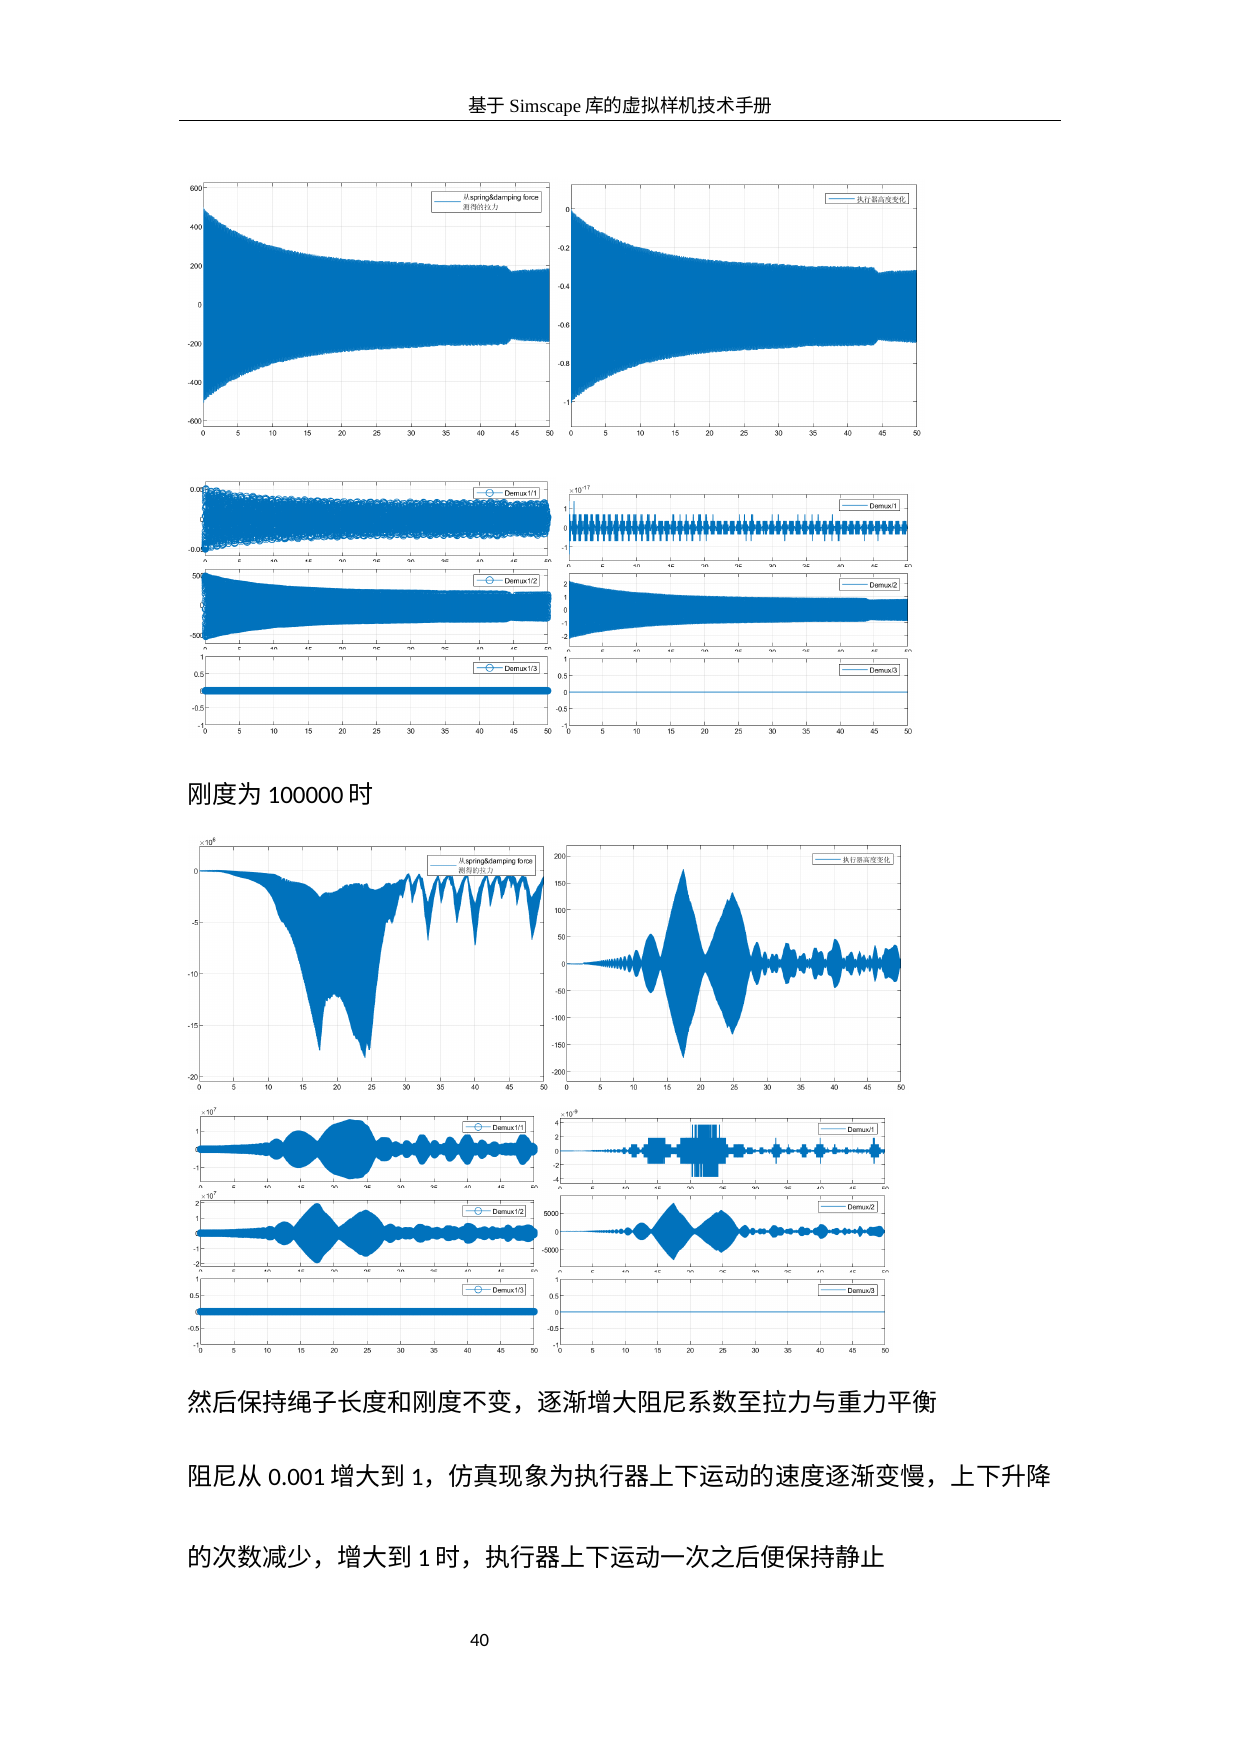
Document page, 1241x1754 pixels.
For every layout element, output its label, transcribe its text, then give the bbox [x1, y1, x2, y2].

picture [187, 1105, 893, 1357]
picture [187, 835, 909, 1094]
picture [187, 177, 925, 440]
text 刚度为100000时 [187, 760, 1053, 825]
text 阻尼从0.001增大到1，仿真现象为执行器上下运动的速度逐渐变慢，上下升降的次数减少，增大到1时，执行器上下运动一次之后便保持静止 [187, 1442, 1053, 1588]
picture [187, 477, 916, 738]
text 然后保持绳子长度和刚度不变，逐渐增大阻尼系数至拉力与重力平衡 [187, 1368, 1053, 1433]
